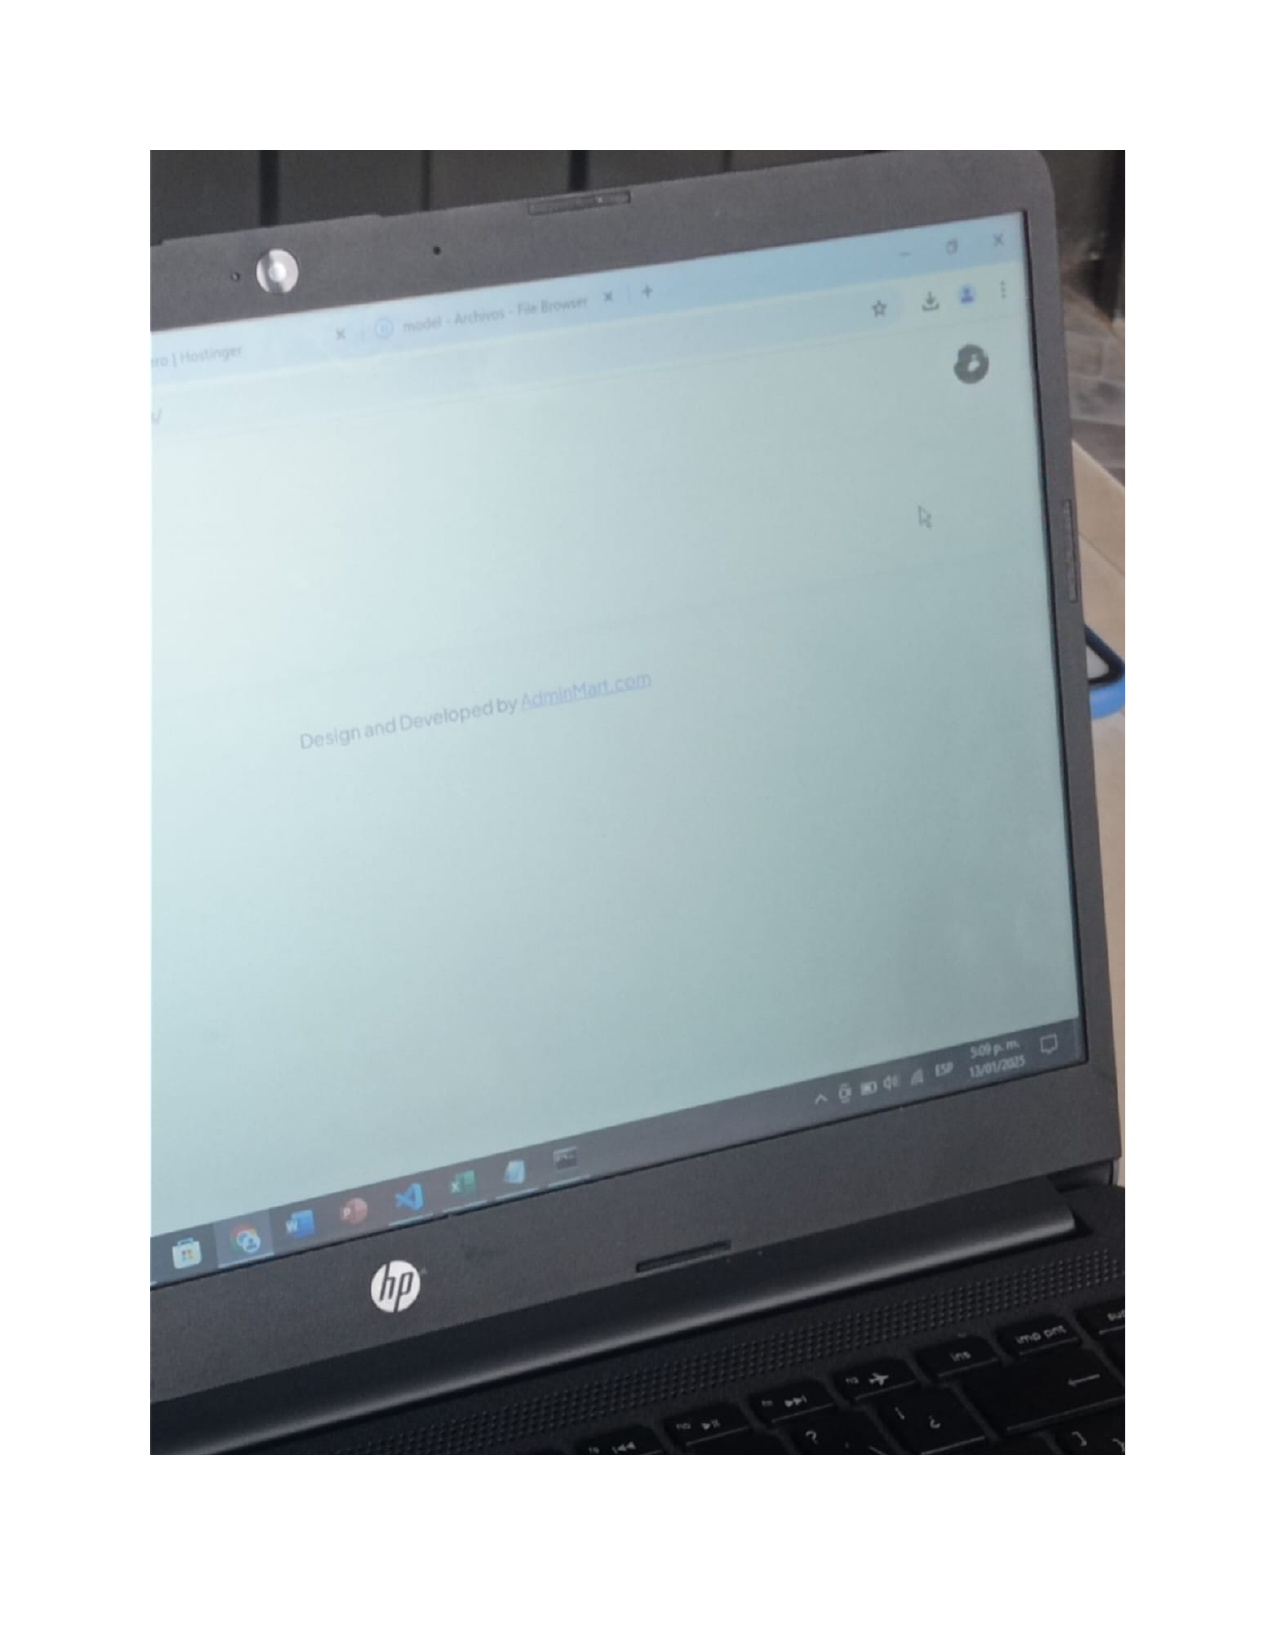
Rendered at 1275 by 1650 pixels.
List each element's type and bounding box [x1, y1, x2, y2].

picture [150, 150, 1125, 1455]
